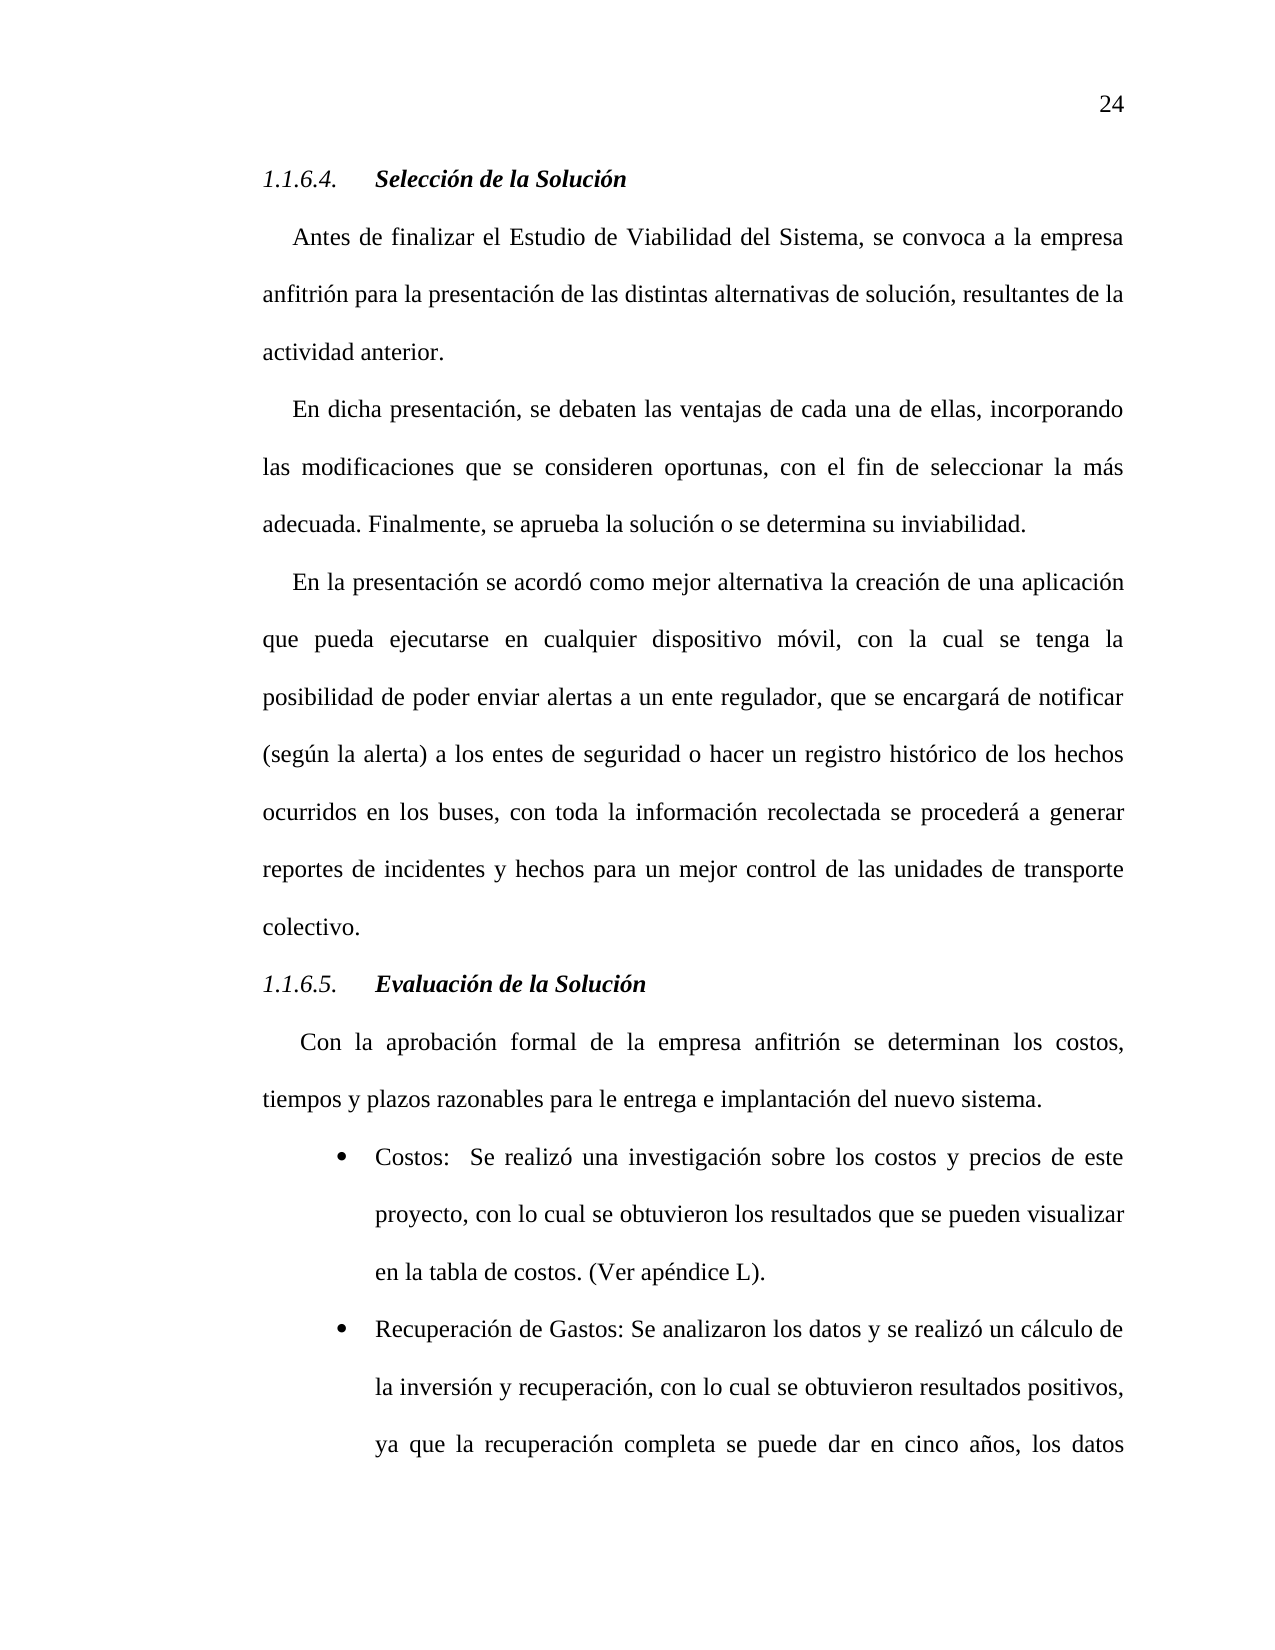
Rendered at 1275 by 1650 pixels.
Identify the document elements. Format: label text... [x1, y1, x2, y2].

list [337, 1314, 1125, 1458]
text En la presentación se acordó como mejor alternativa la creación de una aplicación que pueda ejecutarse en cualquier dispositivo móvil, con la cual se tenga la posibilidad de poder enviar alertas a un ente regulador, que se encargará de notificar (según la alerta) a los entes de seguridad o hacer un registro histórico de los hechos ocurridos en los buses, con toda la información recolectada se procederá a generar reportes de incidentes y hechos para un mejor control de las unidades de transporte colectivo. [262, 567, 1125, 941]
subtitle Evaluación de la Solución [262, 969, 1125, 998]
text Antes de finalizar el Estudio de Viabilidad del Sistema, se convoca a la empresa anfitrión para la presentación de las distintas alternativas de solución, resultantes de la actividad anterior. [262, 222, 1125, 366]
list Costos: Se realizó una investigación sobre los costos y precios de este proyecto, con lo cual se obtuvieron los resultados que se pueden visualizar en la tabla de costos. (Ver apéndice L). [337, 1142, 1125, 1286]
text Con la aprobación formal de la empresa anfitrión se determinan los costos, tiempos y plazos razonables para le entrega e implantación del nuevo sistema. [262, 1027, 1125, 1113]
text En dicha presentación, se debaten las ventajas de cada una de ellas, incorporando las modificaciones que se consideren oportunas, con el fin de seleccionar la más adecuada. Finalmente, se aprueba la solución o se determina su inviabilidad. [262, 394, 1125, 538]
subtitle Selección de la Solución [262, 164, 1125, 193]
